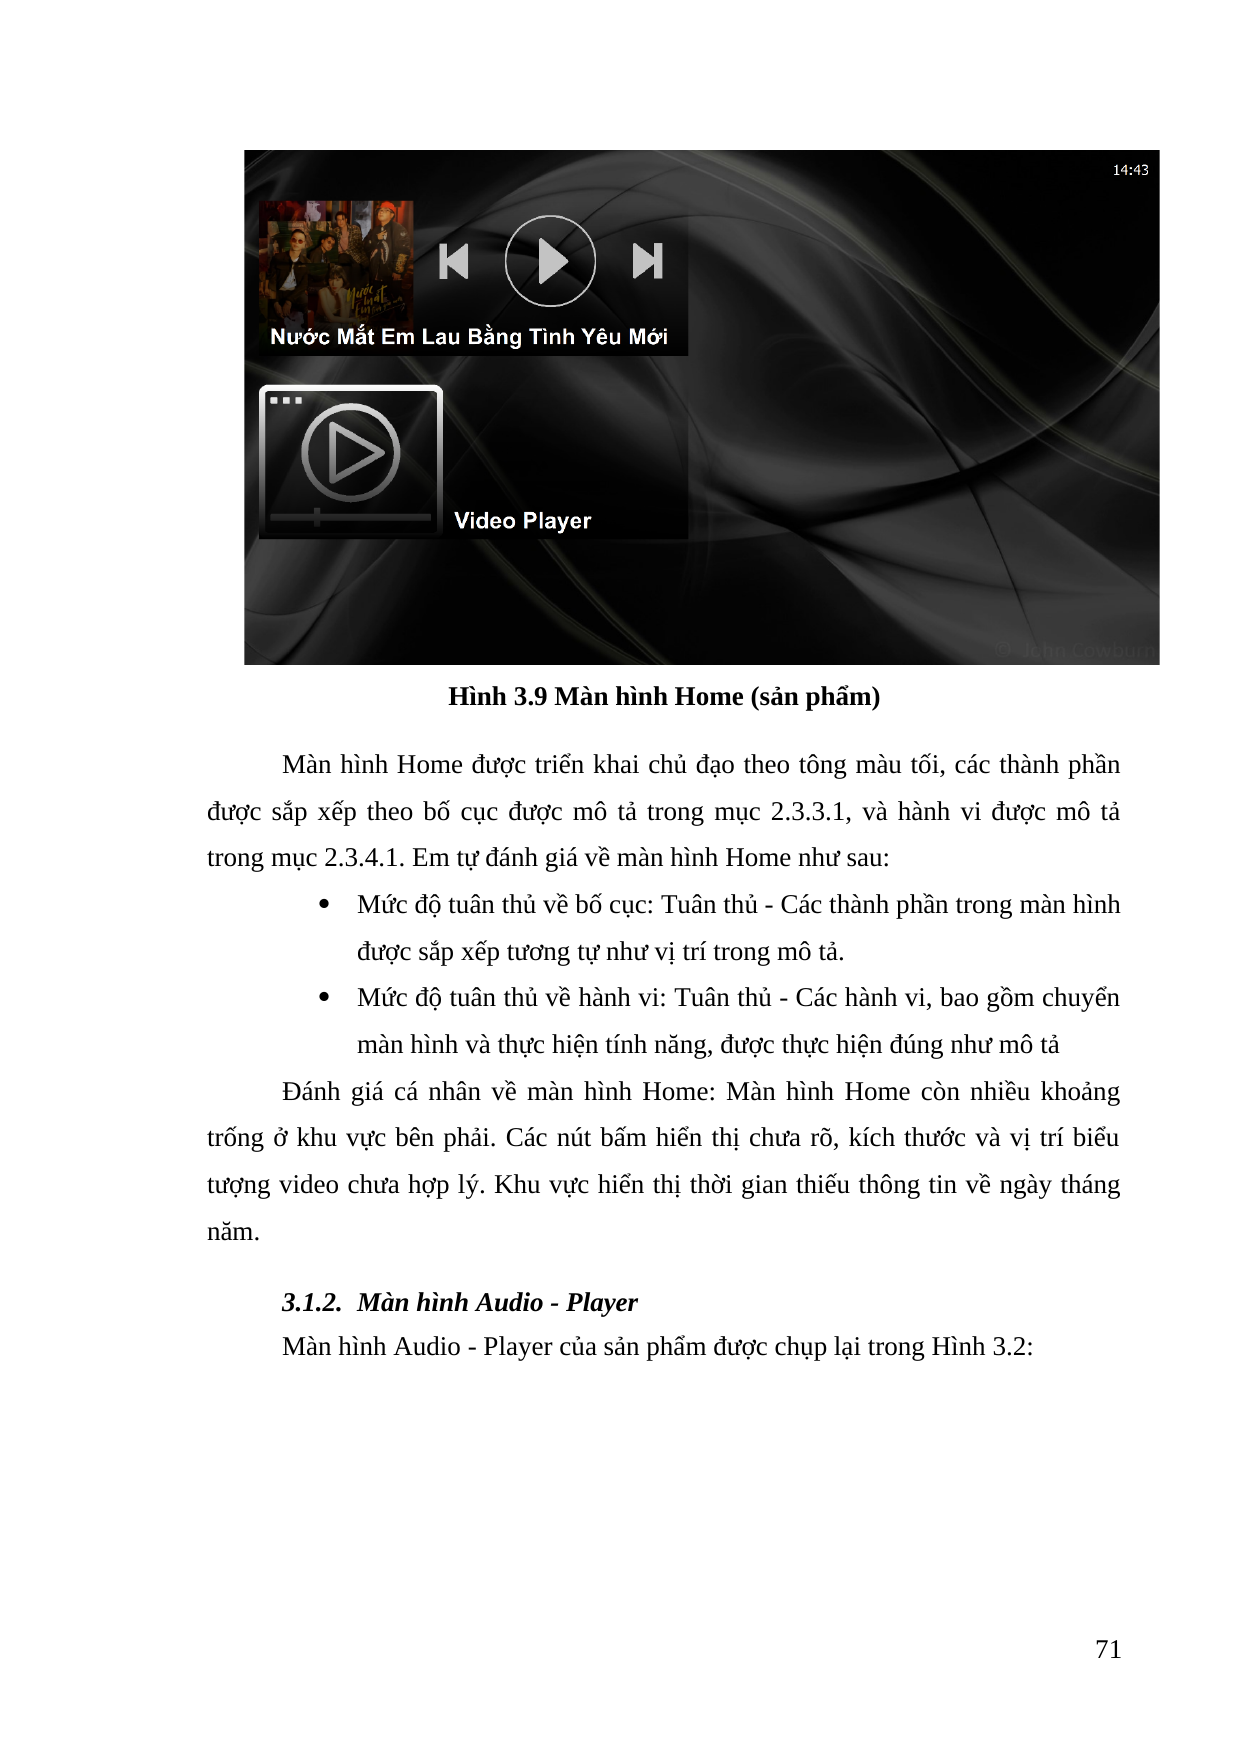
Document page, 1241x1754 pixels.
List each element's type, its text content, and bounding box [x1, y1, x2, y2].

text Màn hình Home được triển khai chủ đạo theo tông màu tối, các thành phần được sắp xếp theo bố cục được mô tả trong mục 2.3.3.1, và hành vi được mô tả trong mục 2.3.4.1. Em tự đánh giá về màn hình Home như sau: [207, 748, 1122, 872]
subtitle Màn hình Audio - Player [282, 1286, 1122, 1318]
list Mức độ tuân thủ về hành vi: Tuân thủ - Các hành vi, bao gồm chuyển màn hình và thực hiện tính năng, được thực hiện đúng như mô tả [319, 981, 1122, 1059]
text Đánh giá cá nhân về màn hình Home: Màn hình Home còn nhiều khoảng trống ở khu vực bên phải. Các nút bấm hiển thị chưa rõ, kích thước và vị trí biểu tượng video chưa hợp lý. Khu vực hiển thị thời gian thiếu thông tin về ngày tháng năm. [207, 1075, 1122, 1246]
picture [244, 150, 1160, 665]
text Màn hình Audio - Player của sản phẩm được chụp lại trong Hình 3.2: [207, 1330, 1122, 1361]
list Mức độ tuân thủ về bố cục: Tuân thủ - Các thành phần trong màn hình được sắp xếp tương tự như vị trí trong mô tả. [319, 888, 1122, 966]
